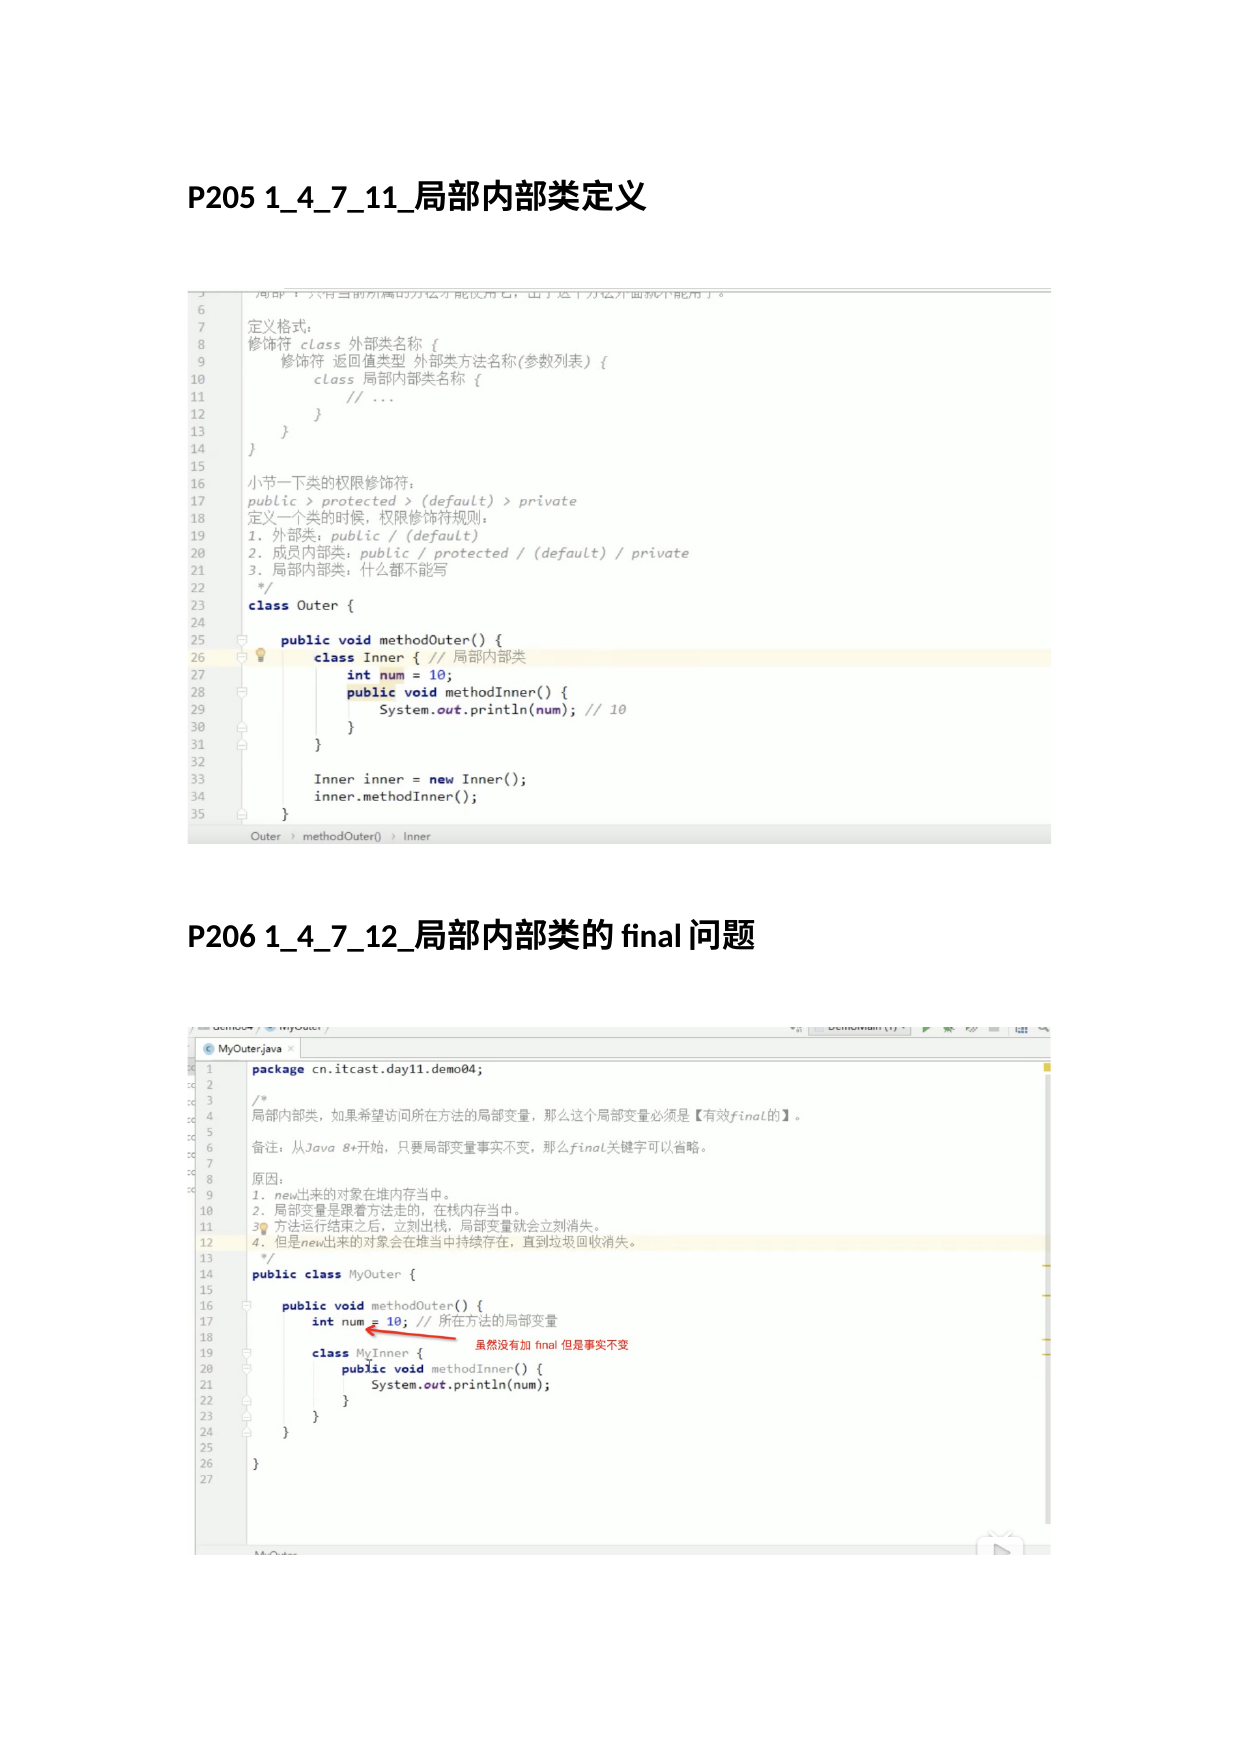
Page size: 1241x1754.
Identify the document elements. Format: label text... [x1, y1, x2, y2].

subtitle P206 1_4_7_12_局部内部类的final问题 [187, 901, 1053, 966]
subtitle P205 1_4_7_11_局部内部类定义 [187, 162, 1053, 227]
picture [187, 1027, 1051, 1555]
picture [187, 288, 1052, 844]
